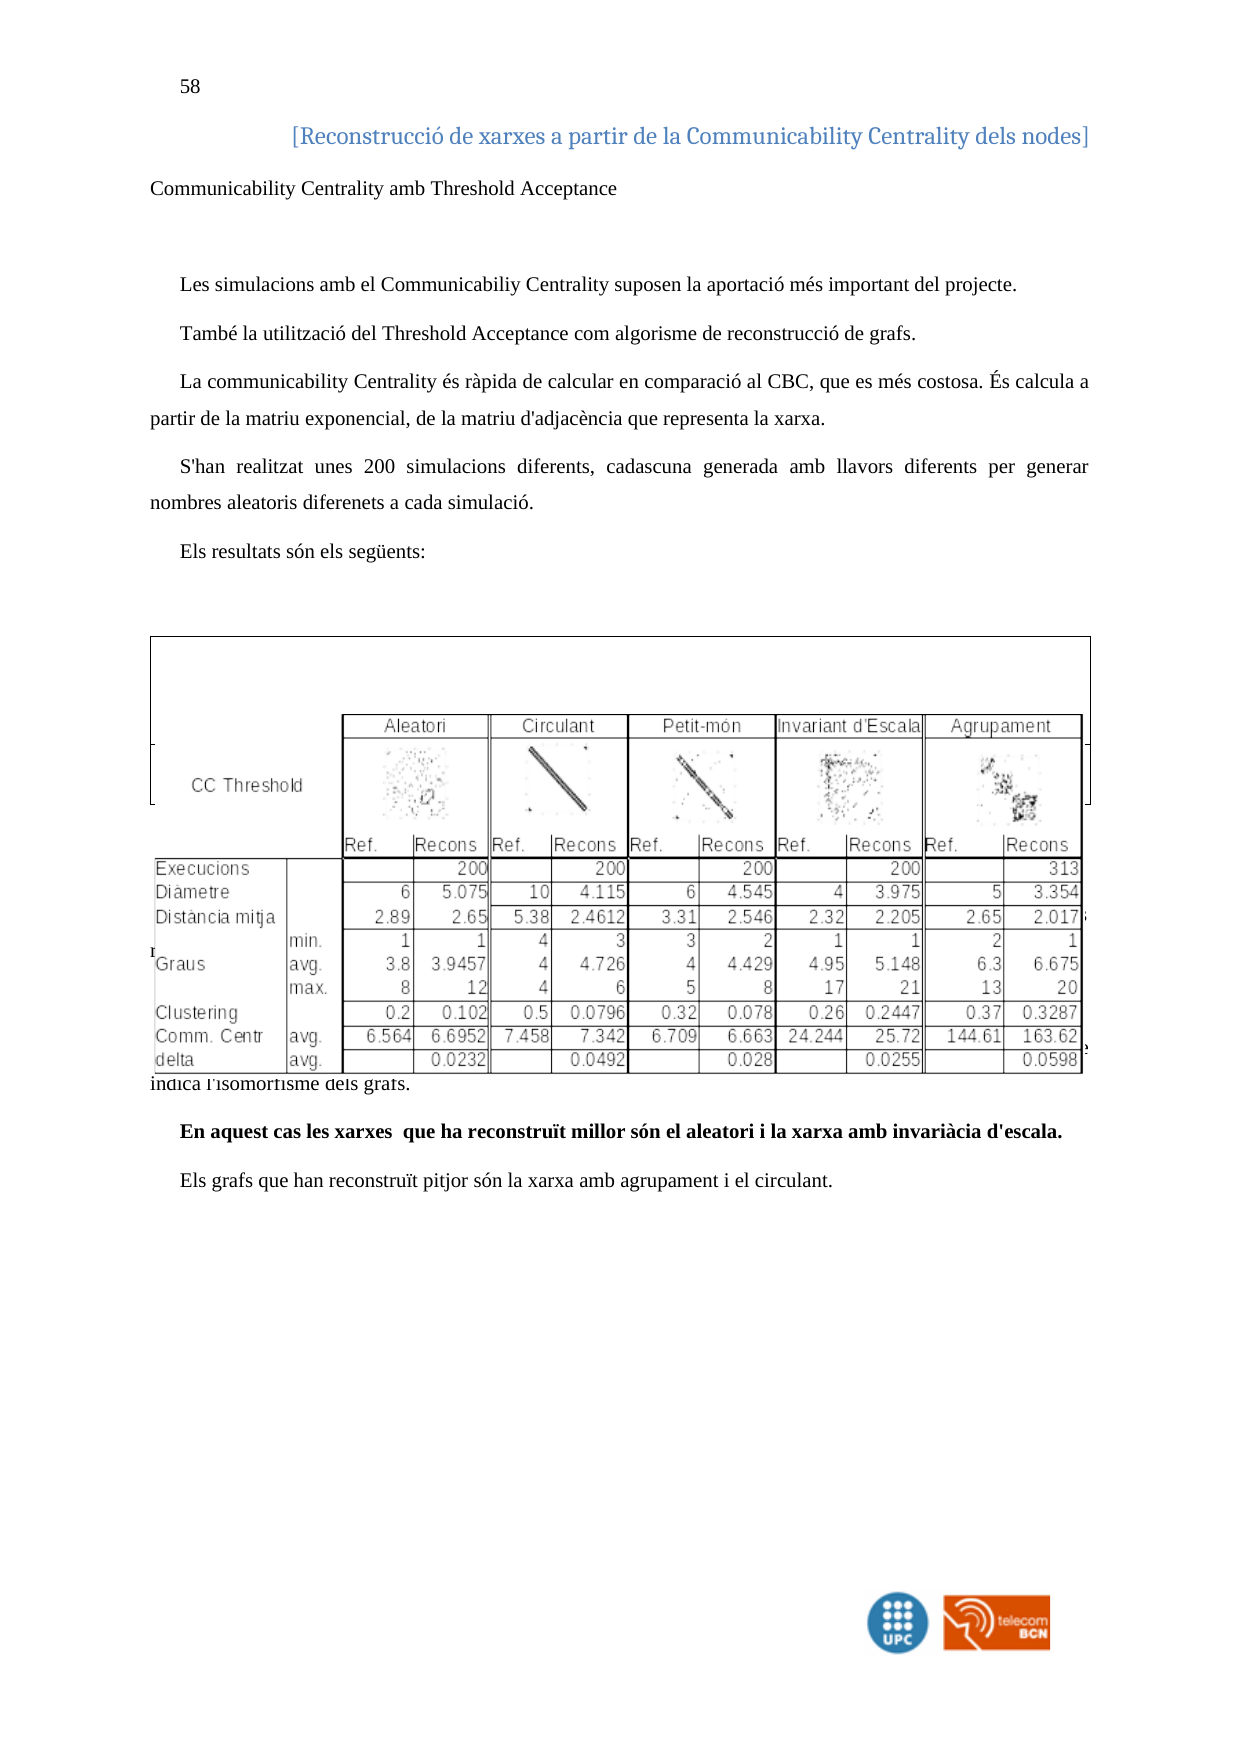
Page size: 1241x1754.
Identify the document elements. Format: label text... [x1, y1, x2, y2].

picture [863, 1589, 1050, 1656]
text En aquest cas les xarxes que ha reconstruït millor són el aleatori i la xarxa amb invariàcia d'escala. [150, 1119, 1090, 1143]
text També la utilització del Threshold Acceptance com algorisme de reconstrucció de grafs. [150, 321, 1090, 345]
text La communicability Centrality és ràpida de calcular en comparació al CBC, que es més costosa. És calcula a partir de la matriu exponencial, de la matriu d'adjacència que representa la xarxa. [150, 369, 1090, 429]
table_header [151, 637, 1090, 744]
text Els resultats són els següents: [150, 538, 1090, 563]
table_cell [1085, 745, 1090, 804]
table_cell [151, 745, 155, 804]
subtitle Communicability Centrality amb Threshold Acceptance [150, 175, 1090, 199]
text Els grafs que han reconstruït pitjor són la xarxa amb agrupament i el circulant. [150, 1168, 1090, 1192]
text Per saber si el paràmetre Communicability Centrality és un paràmetre rellevant hem de mirar la delta que indica l'isomorfisme dels grafs. [150, 1035, 1090, 1095]
text S'han realitzat unes 200 simulacions diferents, cadascuna generada amb llavors diferents per generar nombres aleatoris diferenets a cada simulació. [150, 454, 1090, 514]
text Les simulacions amb el Communicabiliy Centrality suposen la aportació més important del projecte. [150, 272, 1090, 296]
